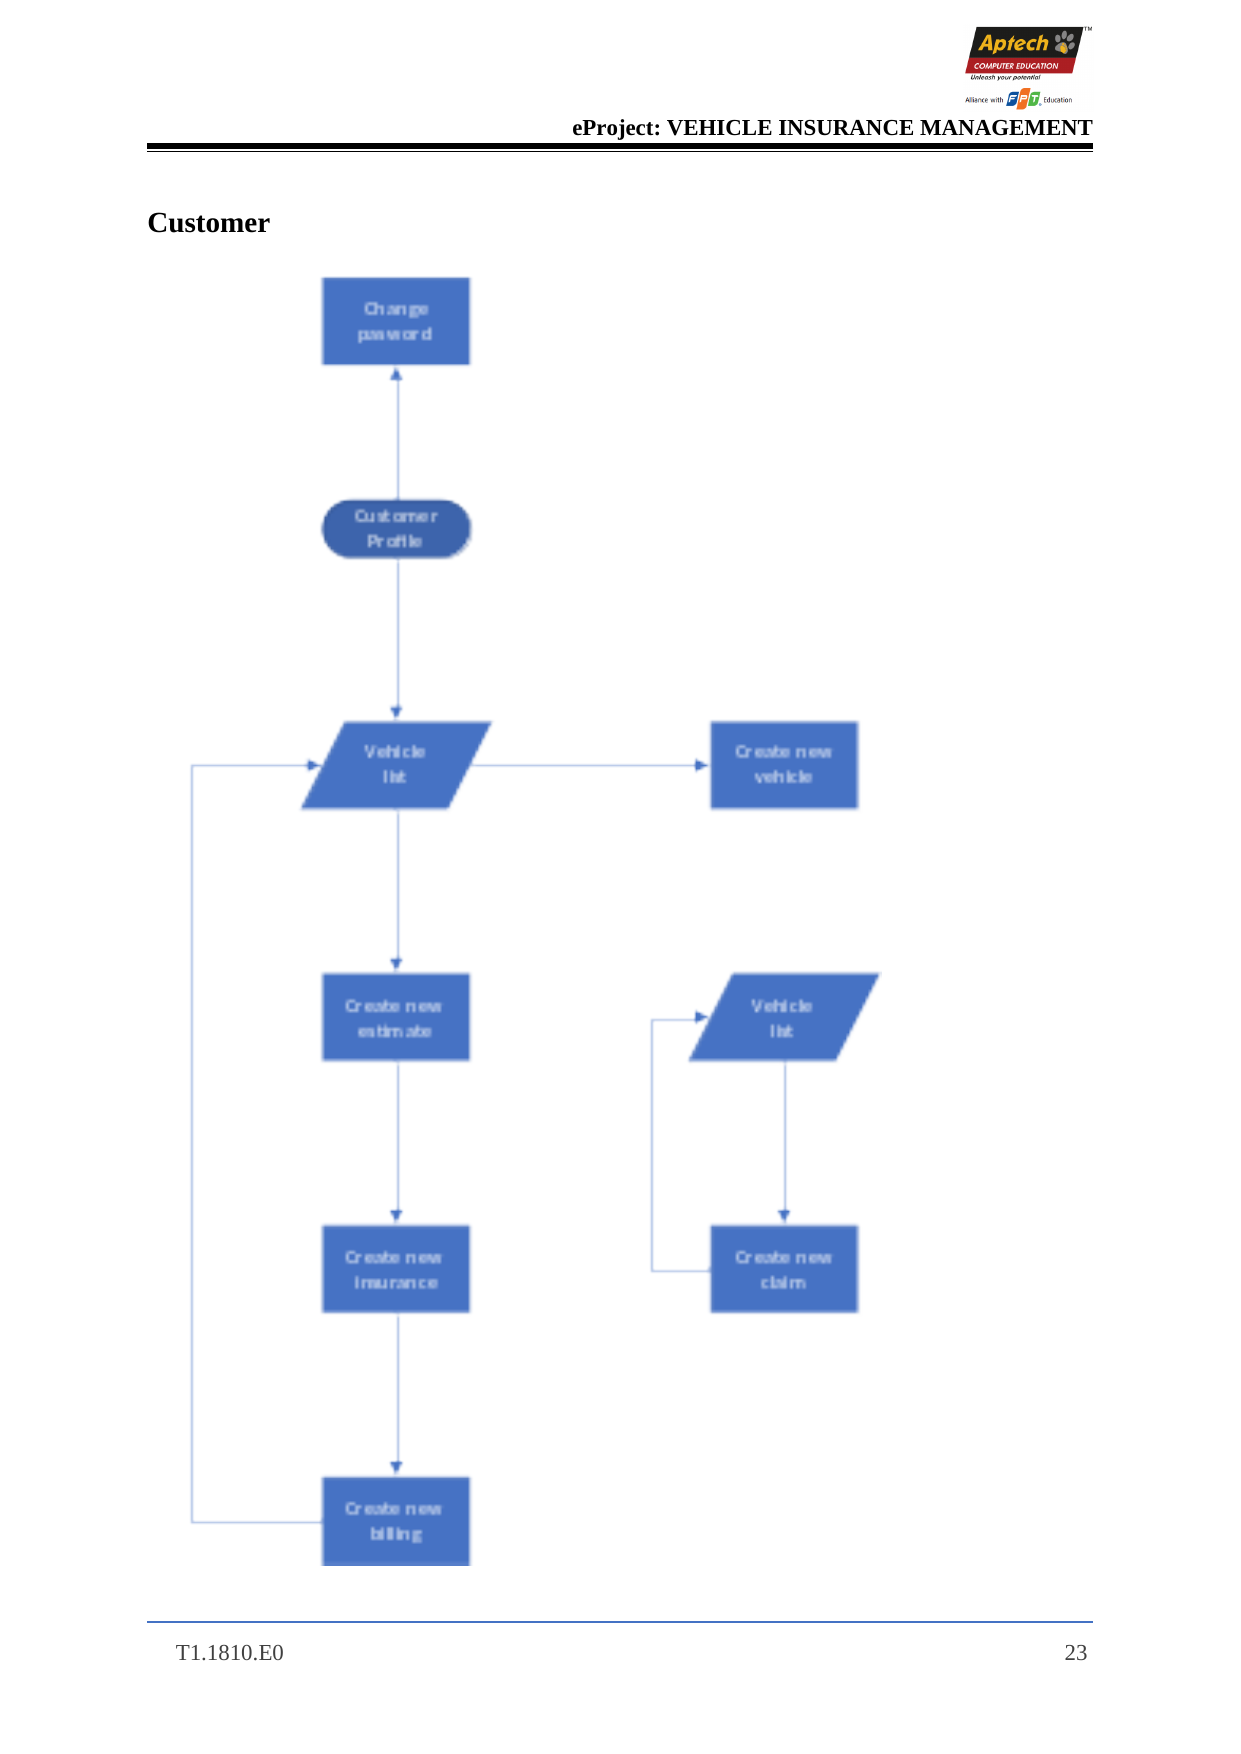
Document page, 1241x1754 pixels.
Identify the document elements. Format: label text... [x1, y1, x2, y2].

subtitle Customer [147, 205, 1093, 238]
picture [963, 24, 1094, 112]
